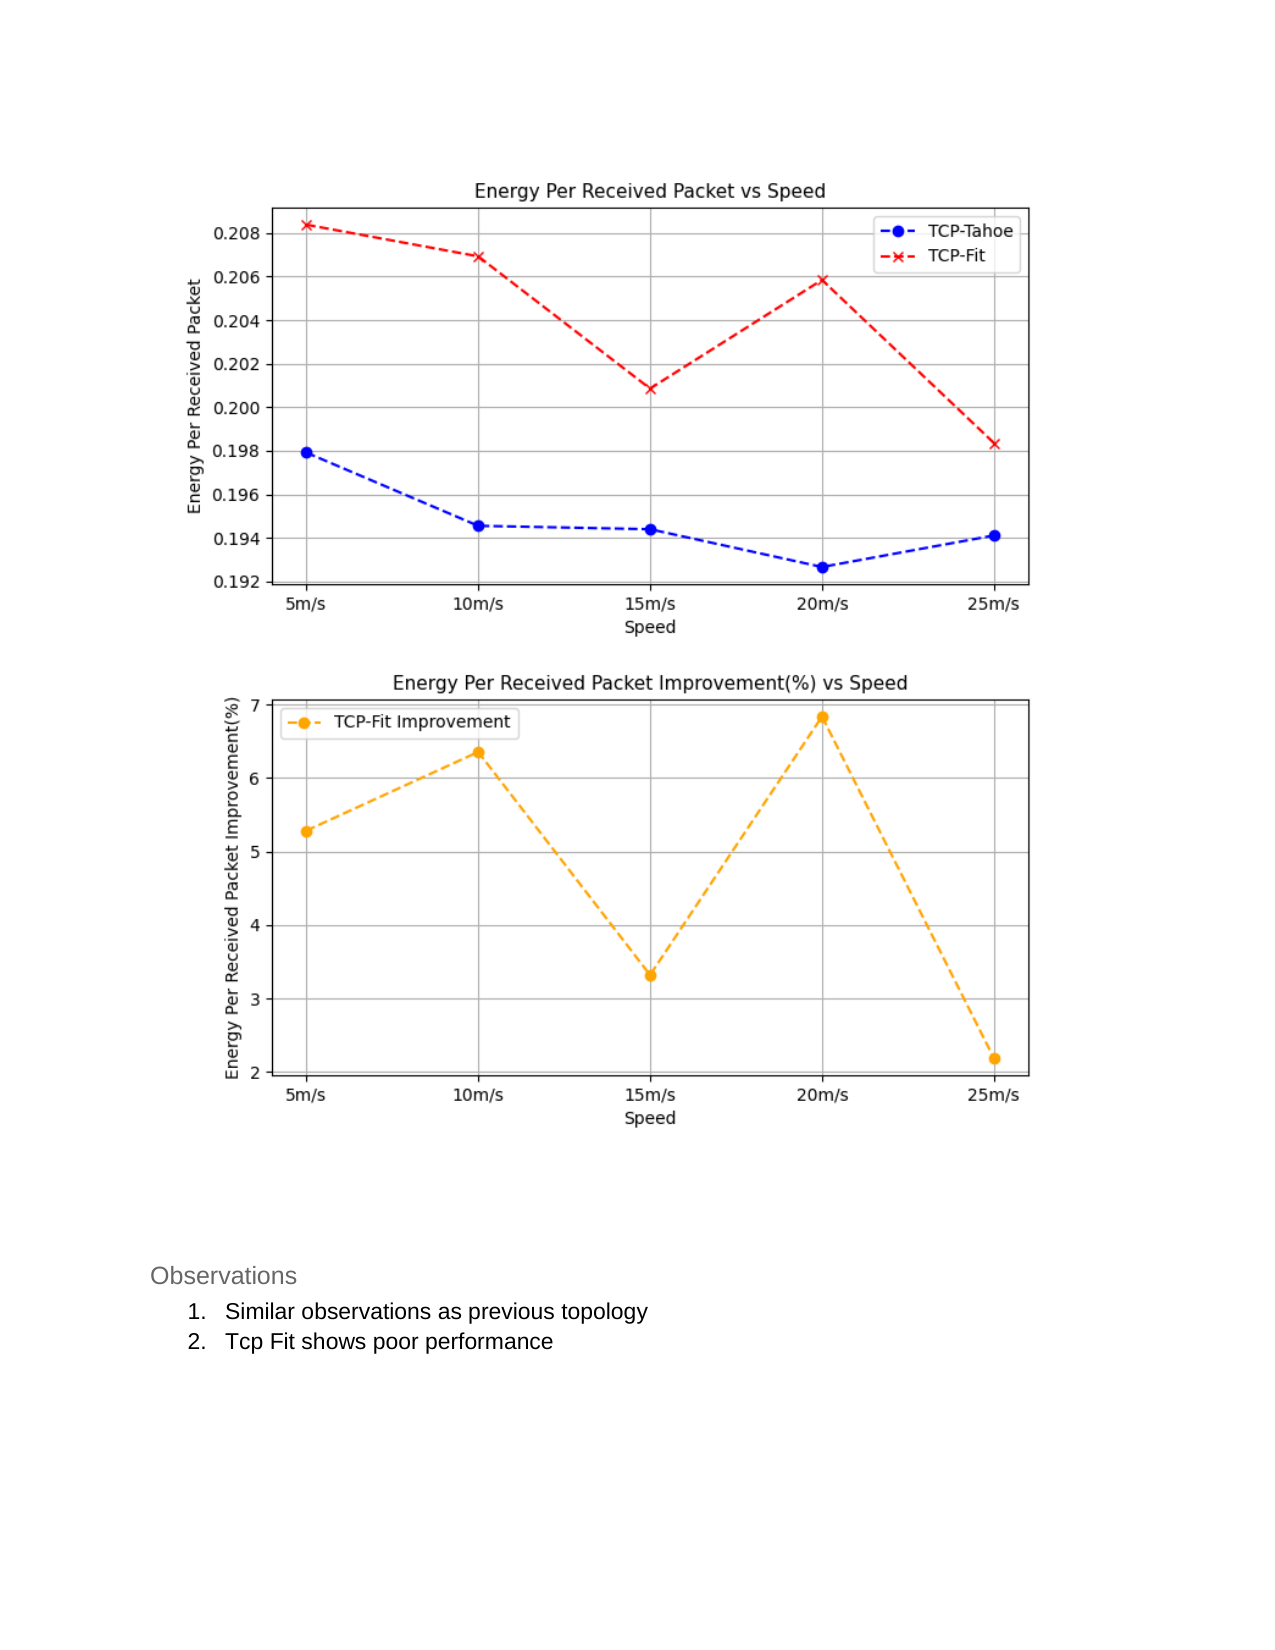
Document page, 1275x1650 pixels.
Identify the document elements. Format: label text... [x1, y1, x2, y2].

list Similar observations as previous topology [187, 1298, 1125, 1324]
picture [150, 641, 1125, 1129]
picture [150, 150, 1125, 638]
subtitle Observations [150, 1261, 1125, 1290]
list Tcp Fit shows poor performance [187, 1328, 1125, 1354]
